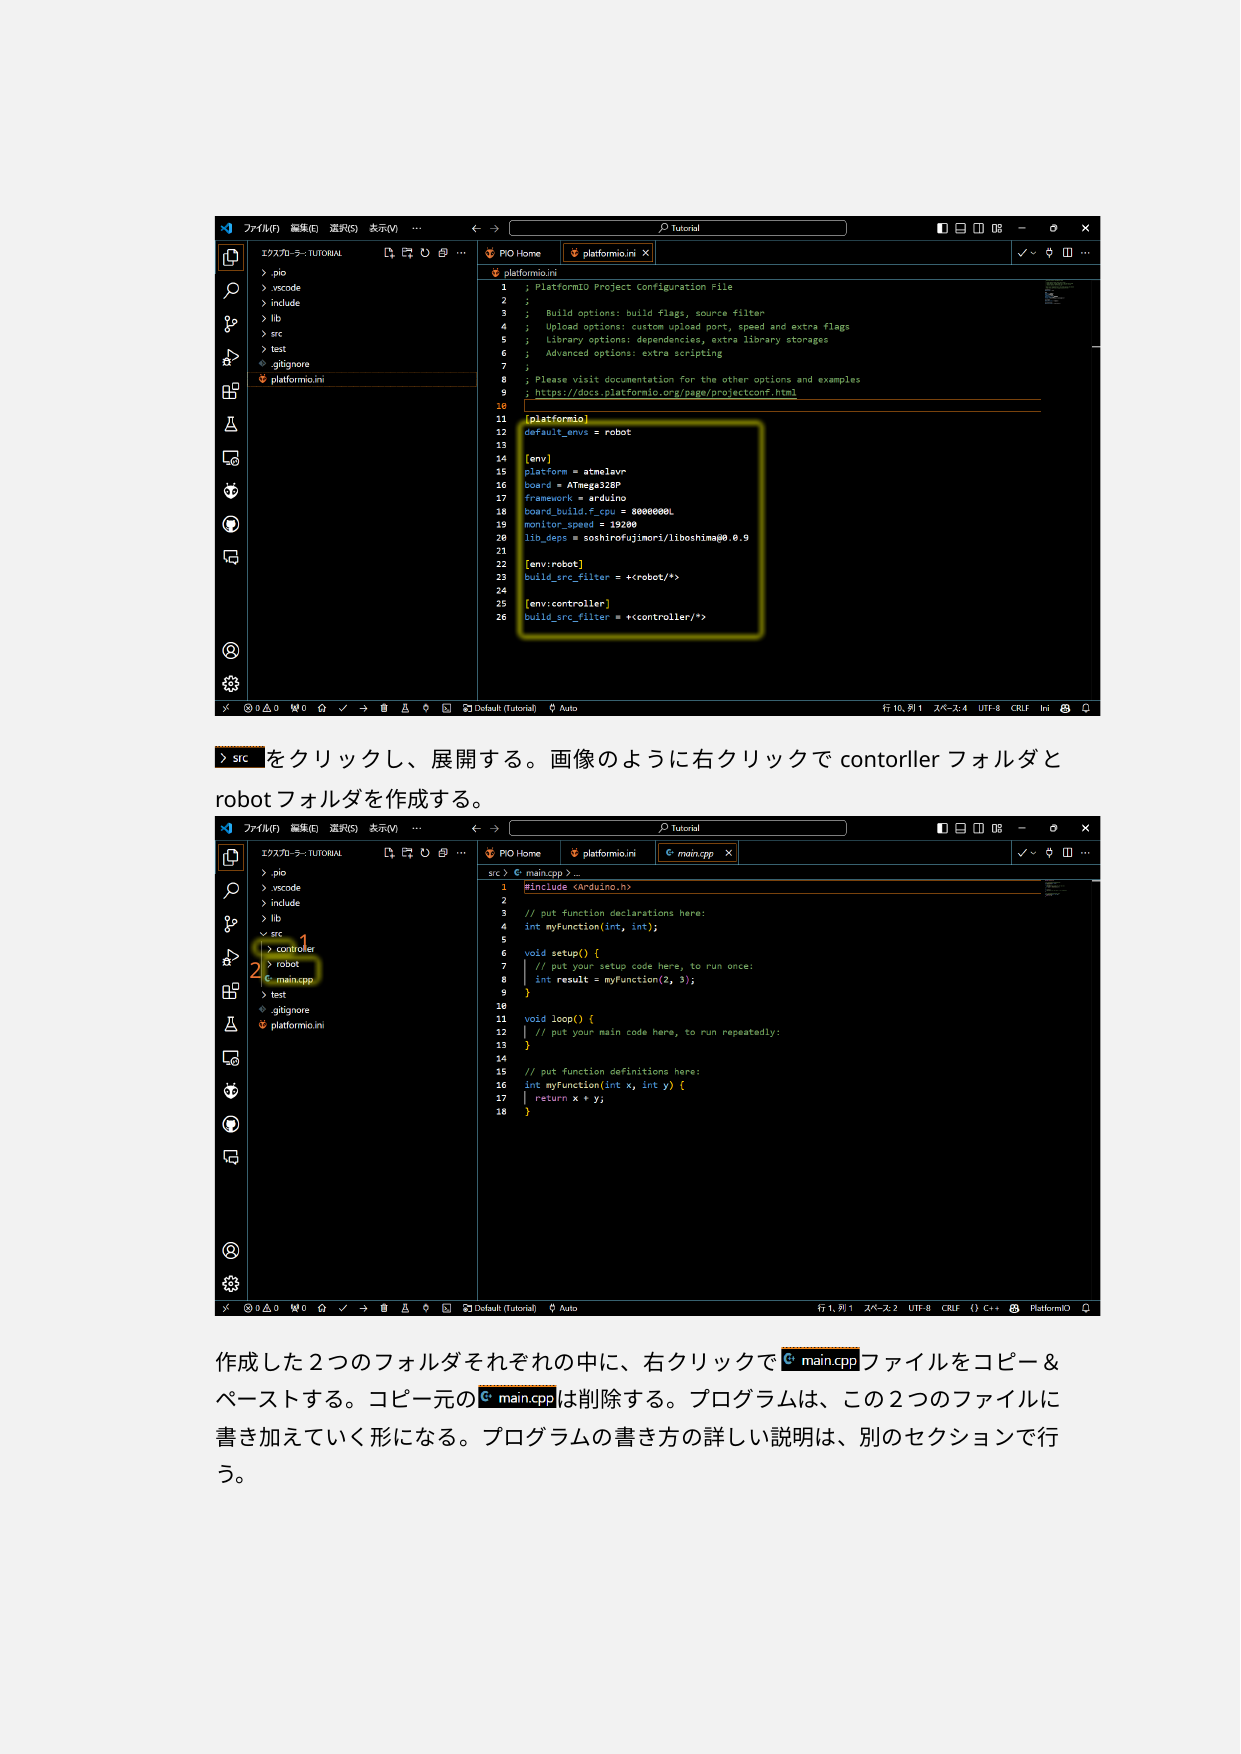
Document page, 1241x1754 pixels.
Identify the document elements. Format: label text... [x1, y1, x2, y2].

list 作成した２つのフォルダそれぞれの中に、右クリックでファイルをコピー＆ペーストする。コピー元のは削除する。プログラムは、この２つのファイルに書き加えていく形になる。プログラムの書き方の詳しい説明は、別のセクションで行う。 [215, 1342, 1063, 1492]
list をクリックし、展開する。画像のように右クリックでcontorllerフォルダとrobotフォルダを作成する。 [215, 742, 1063, 816]
